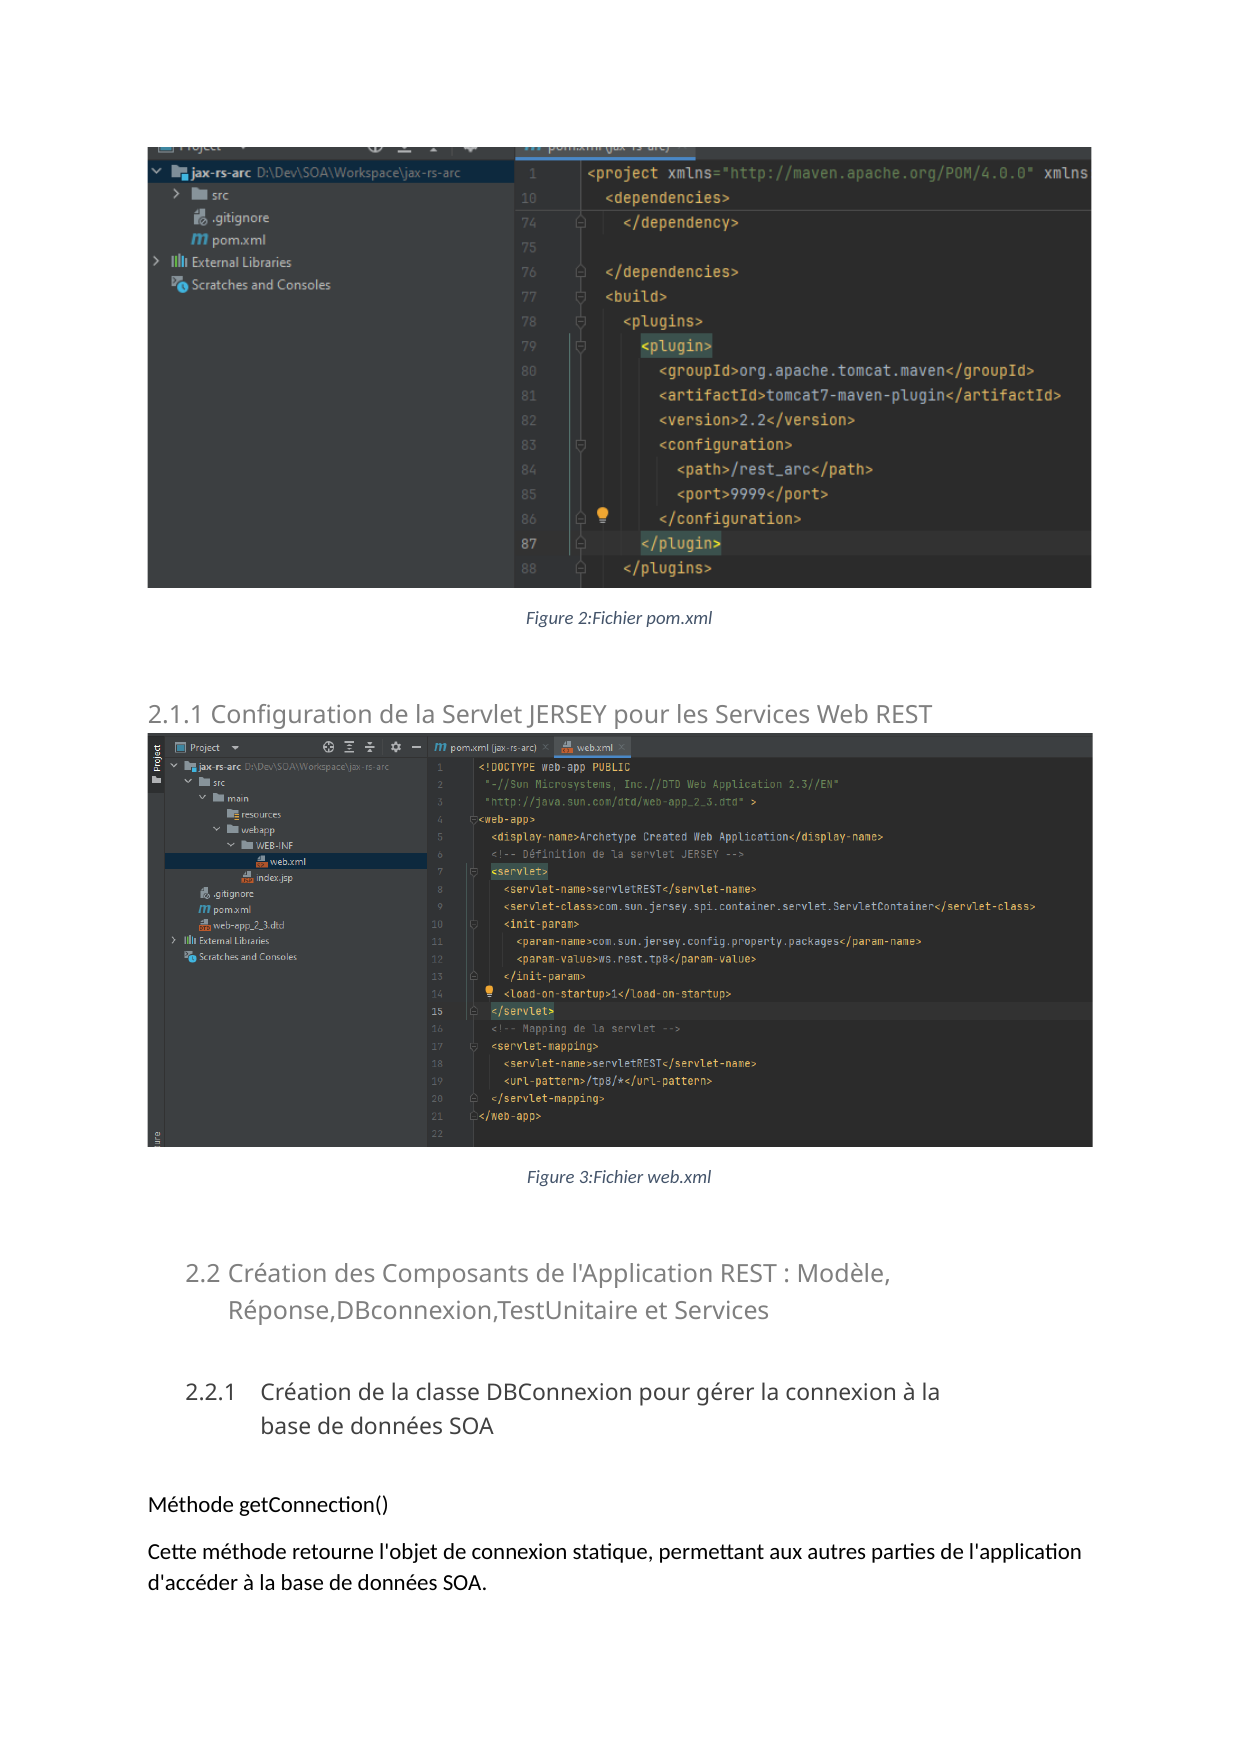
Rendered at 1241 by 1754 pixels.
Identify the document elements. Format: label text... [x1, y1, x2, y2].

picture [147, 147, 1092, 588]
subtitle Création de la classe DBConnexion pour gérer la connexion à la base de données SOA [185, 1376, 1093, 1441]
text Méthode getConnection() [148, 1491, 1093, 1519]
text Cette méthode retourne l'objet de connexion statique, permettant aux autres parties de l'application d'accéder à la base de données SOA. [148, 1537, 1093, 1596]
picture [147, 733, 1093, 1147]
subtitle Création des Composants de l'Application REST : Modèle, Réponse,DBconnexion,TestUnitaire et Services [185, 1256, 1093, 1327]
subtitle 2.1.1 Configuration de la Servlet JERSEY pour les Services Web REST [148, 697, 1093, 731]
